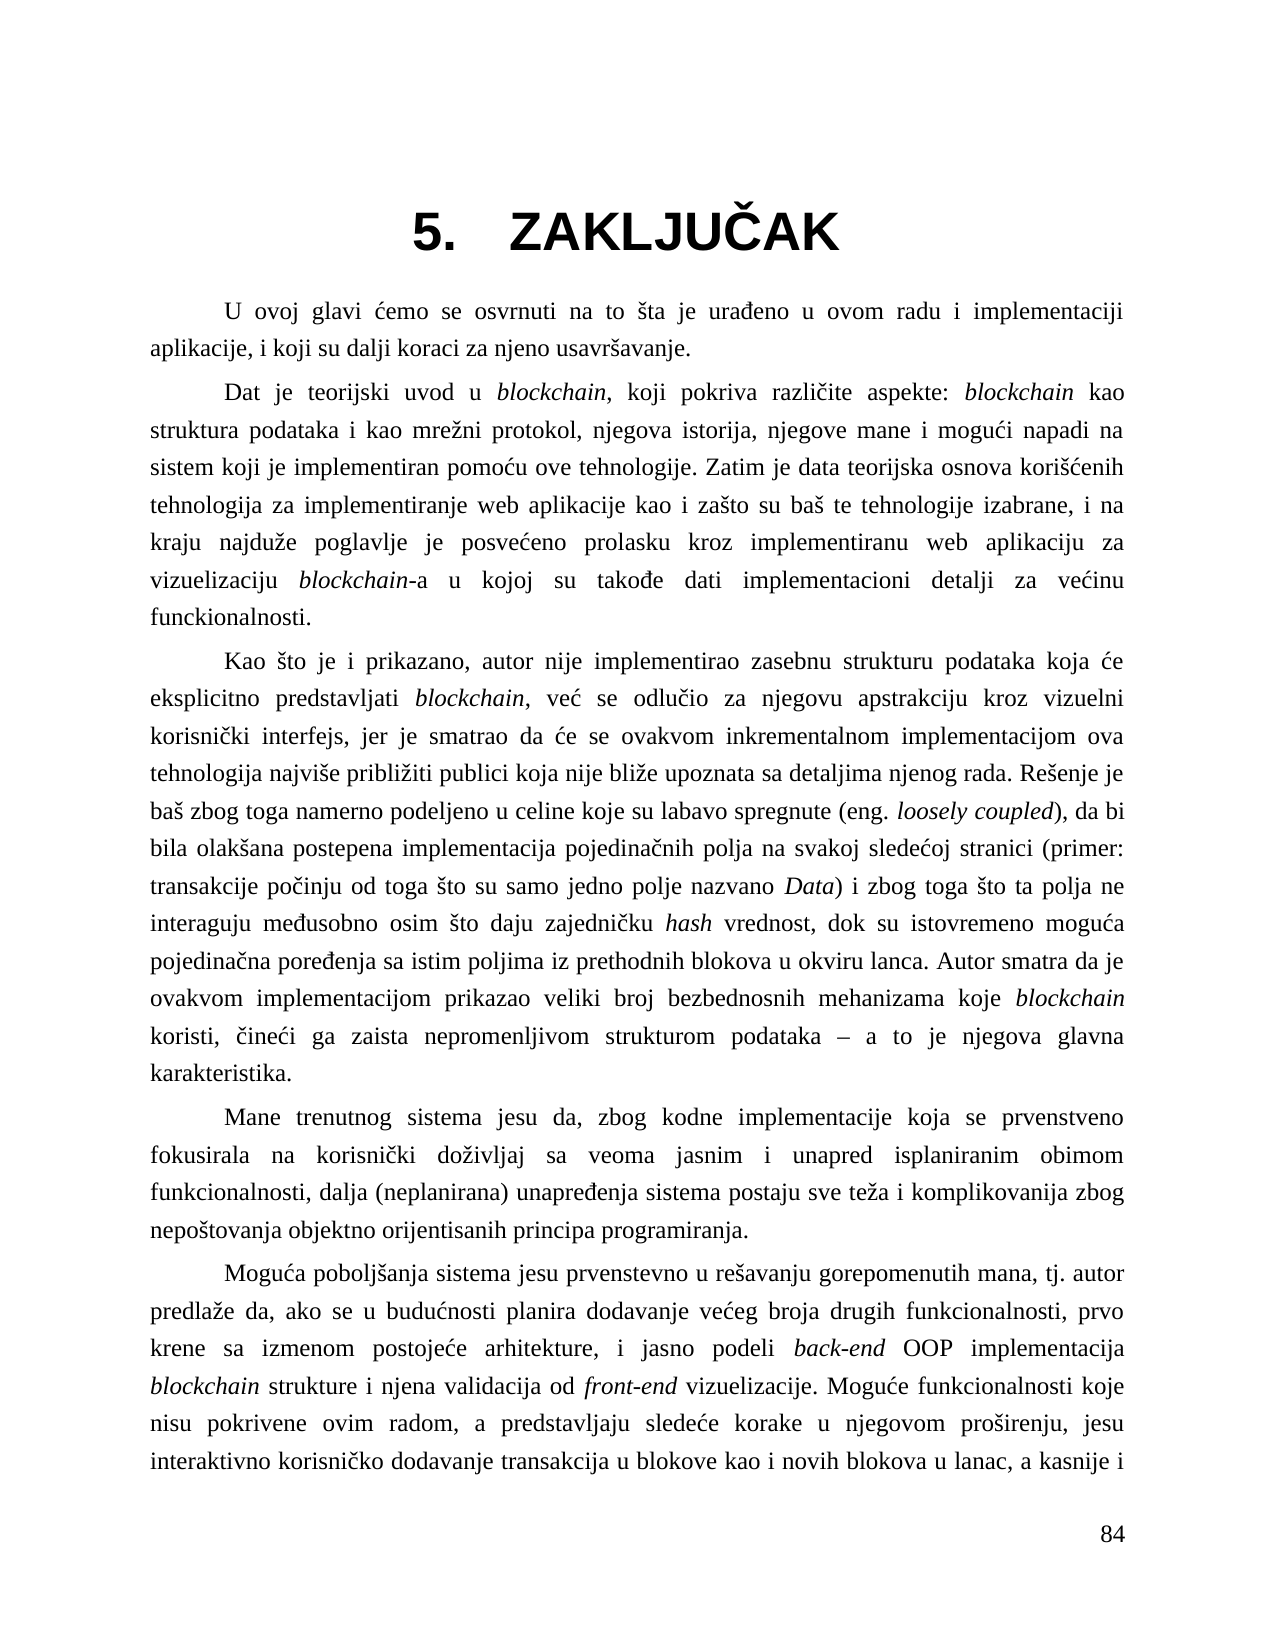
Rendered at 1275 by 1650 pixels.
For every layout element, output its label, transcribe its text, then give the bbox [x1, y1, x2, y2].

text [150, 1250, 1125, 1475]
text Kao što je i prikazano, autor nije implementirao zasebnu strukturu podataka koja će eksplicitno predstavljati blockchain, već se odlučio za njegovu apstrakciju kroz vizuelni korisnički interfejs, jer je smatrao da će se ovakvom inkrementalnom implementacijom ova tehnologija najviše približiti publici koja nije bliže upoznata sa detaljima njenog rada. Rešenje je baš zbog toga namerno podeljeno u celine koje su labavo spregnute (eng. loosely coupled), da bi bila olakšana postepena implementacija pojedinačnih polja na svakoj sledećoj stranici (primer: transakcije počinju od toga što su samo jedno polje nazvano Data) i zbog toga što ta polja ne interaguju međusobno osim što daju zajedničku hash vrednost, dok su istovremeno moguća pojedinačna poređenja sa istim poljima iz prethodnih blokova u okviru lanca. Autor smatra da je ovakvom implementacijom prikazao veliki broj bezbednosnih mehanizama koje blockchain koristi, čineći ga zaista nepromenljivom strukturom podataka – a to je njegova glavna karakteristika. [150, 637, 1125, 1087]
text Mane trenutnog sistema jesu da, zbog kodne implementacije koja se prvenstveno fokusirala na korisnički doživljaj sa veoma jasnim i unapred isplaniranim obimom funkcionalnosti, dalja (neplanirana) unapređenja sistema postaju sve teža i komplikovanija zbog nepoštovanja objektno orijentisanih principa programiranja. [150, 1093, 1125, 1243]
text U ovoj glavi ćemo se osvrnuti na to šta je urađeno u ovom radu i implementaciji aplikacije, i koji su dalji koraci za njeno usavršavanje. [150, 287, 1125, 362]
subtitle ZAKLJUČAK [150, 200, 1125, 262]
text Dat je teorijski uvod u blockchain, koji pokriva različite aspekte: blockchain kao struktura podataka i kao mrežni protokol, njegova istorija, njegove mane i mogući napadi na sistem koji je implementiran pomoću ove tehnologije. Zatim je data teorijska osnova korišćenih tehnologija za implementiranje web aplikacije kao i zašto su baš te tehnologije izabrane, i na kraju najduže poglavlje je posvećeno prolasku kroz implementiranu web aplikaciju za vizuelizaciju blockchain-a u kojoj su takođe dati implementacioni detalji za većinu funckionalnosti. [150, 368, 1125, 631]
